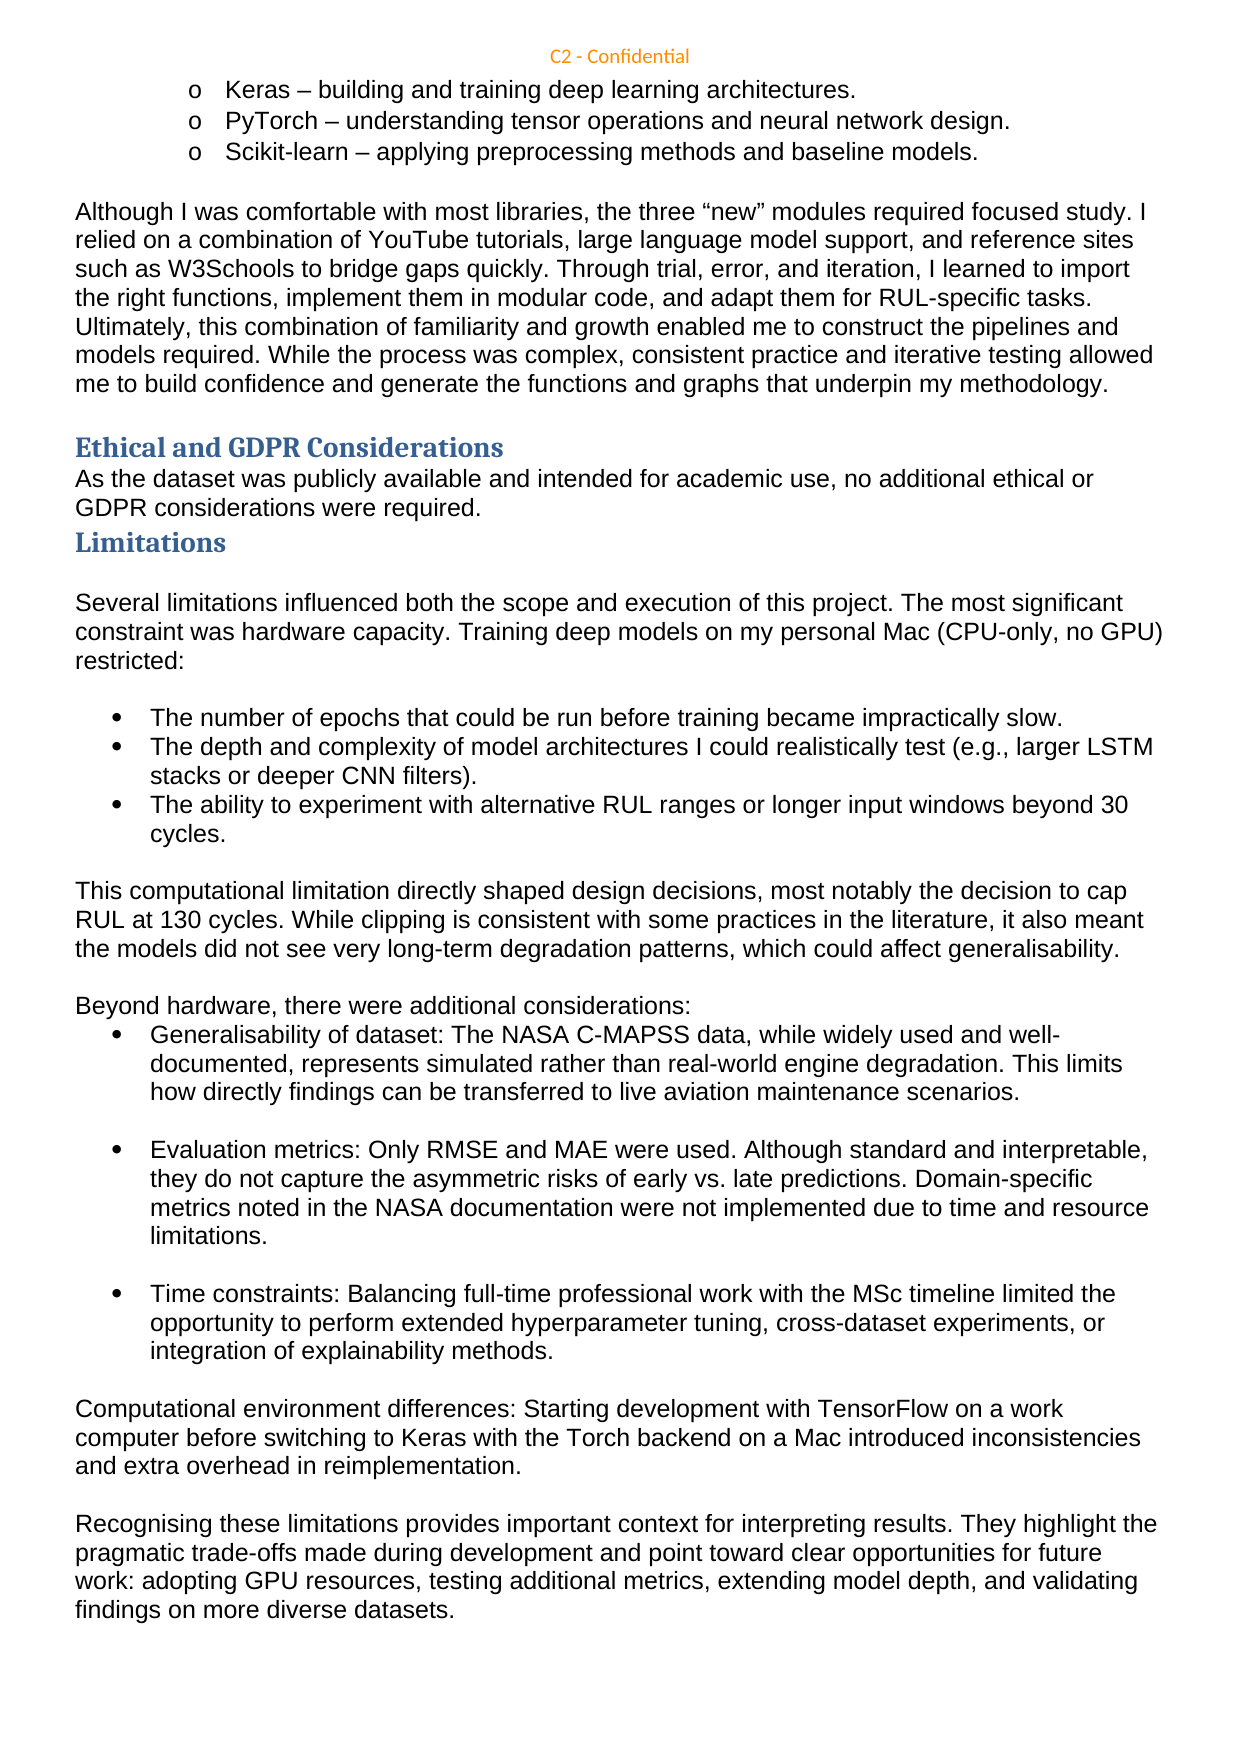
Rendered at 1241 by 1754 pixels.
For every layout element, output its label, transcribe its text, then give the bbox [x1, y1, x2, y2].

subtitle Ethical and GDPR Considerations [75, 431, 1165, 464]
list PyTorch – understanding tensor operations and neural network design. [187, 106, 1165, 137]
subtitle Limitations [75, 526, 1165, 559]
list Evaluation metrics: Only RMSE and MAE were used. Although standard and interpretable, they do not capture the asymmetric risks of early vs. late predictions. Domain-specific metrics noted in the NASA documentation were not implemented due to time and resource limitations. [112, 1135, 1165, 1250]
text Although I was comfortable with most libraries, the three “new” modules required focused study. I relied on a combination of YouTube tutorials, large language model support, and reference sites such as W3Schools to bridge gaps quickly. Through trial, error, and iteration, I learned to import the right functions, implement them in modular code, and adapt them for RUL-specific tasks. [75, 197, 1165, 312]
text This computational limitation directly shaped design decisions, most notably the decision to cap RUL at 130 cycles. While clipping is consistent with some practices in the literature, it also meant the models did not see very long-term degradation patterns, which could affect generalisability. [75, 876, 1165, 962]
text Recognising these limitations provides important context for interpreting results. They highlight the pragmatic trade-offs made during development and point toward clear opportunities for future work: adopting GPU resources, testing additional metrics, extending model depth, and validating findings on more diverse datasets. [75, 1509, 1165, 1624]
list Time constraints: Balancing full-time professional work with the MSc timeline limited the opportunity to perform extended hyperparameter tuning, cross-dataset experiments, or integration of explainability methods. [112, 1279, 1165, 1365]
text Ultimately, this combination of familiarity and growth enabled me to construct the pipelines and models required. While the process was complex, consistent practice and iterative testing allowed me to build confidence and generate the functions and graphs that underpin my methodology. [75, 312, 1165, 398]
text Several limitations influenced both the scope and execution of this project. The most significant constraint was hardware capacity. Training deep models on my personal Mac (CPU-only, no GPU) restricted: [75, 588, 1165, 674]
text Computational environment differences: Starting development with TensorFlow on a work computer before switching to Keras with the Torch backend on a Mac introduced inconsistencies and extra overhead in reimplementation. [75, 1394, 1165, 1480]
list Keras – building and training deep learning architectures. [187, 75, 1165, 106]
text As the dataset was publicly available and intended for academic use, no additional ethical or GDPR considerations were required. [75, 464, 1165, 522]
list The depth and complexity of model architectures I could realistically test (e.g., larger LSTM stacks or deeper CNN filters). [112, 732, 1165, 790]
text Beyond hardware, there were additional considerations: [75, 991, 1165, 1020]
list Generalisability of dataset: The NASA C-MAPSS data, while widely used and well-documented, represents simulated rather than real-world engine degradation. This limits how directly findings can be transferred to live aviation maintenance scenarios. [112, 1020, 1165, 1106]
list The ability to experiment with alternative RUL ranges or longer input windows beyond 30 cycles. [112, 790, 1165, 847]
list The number of epochs that could be run before training became impractically slow. [112, 703, 1165, 732]
list Scikit-learn – applying preprocessing methods and baseline models. [187, 137, 1165, 168]
